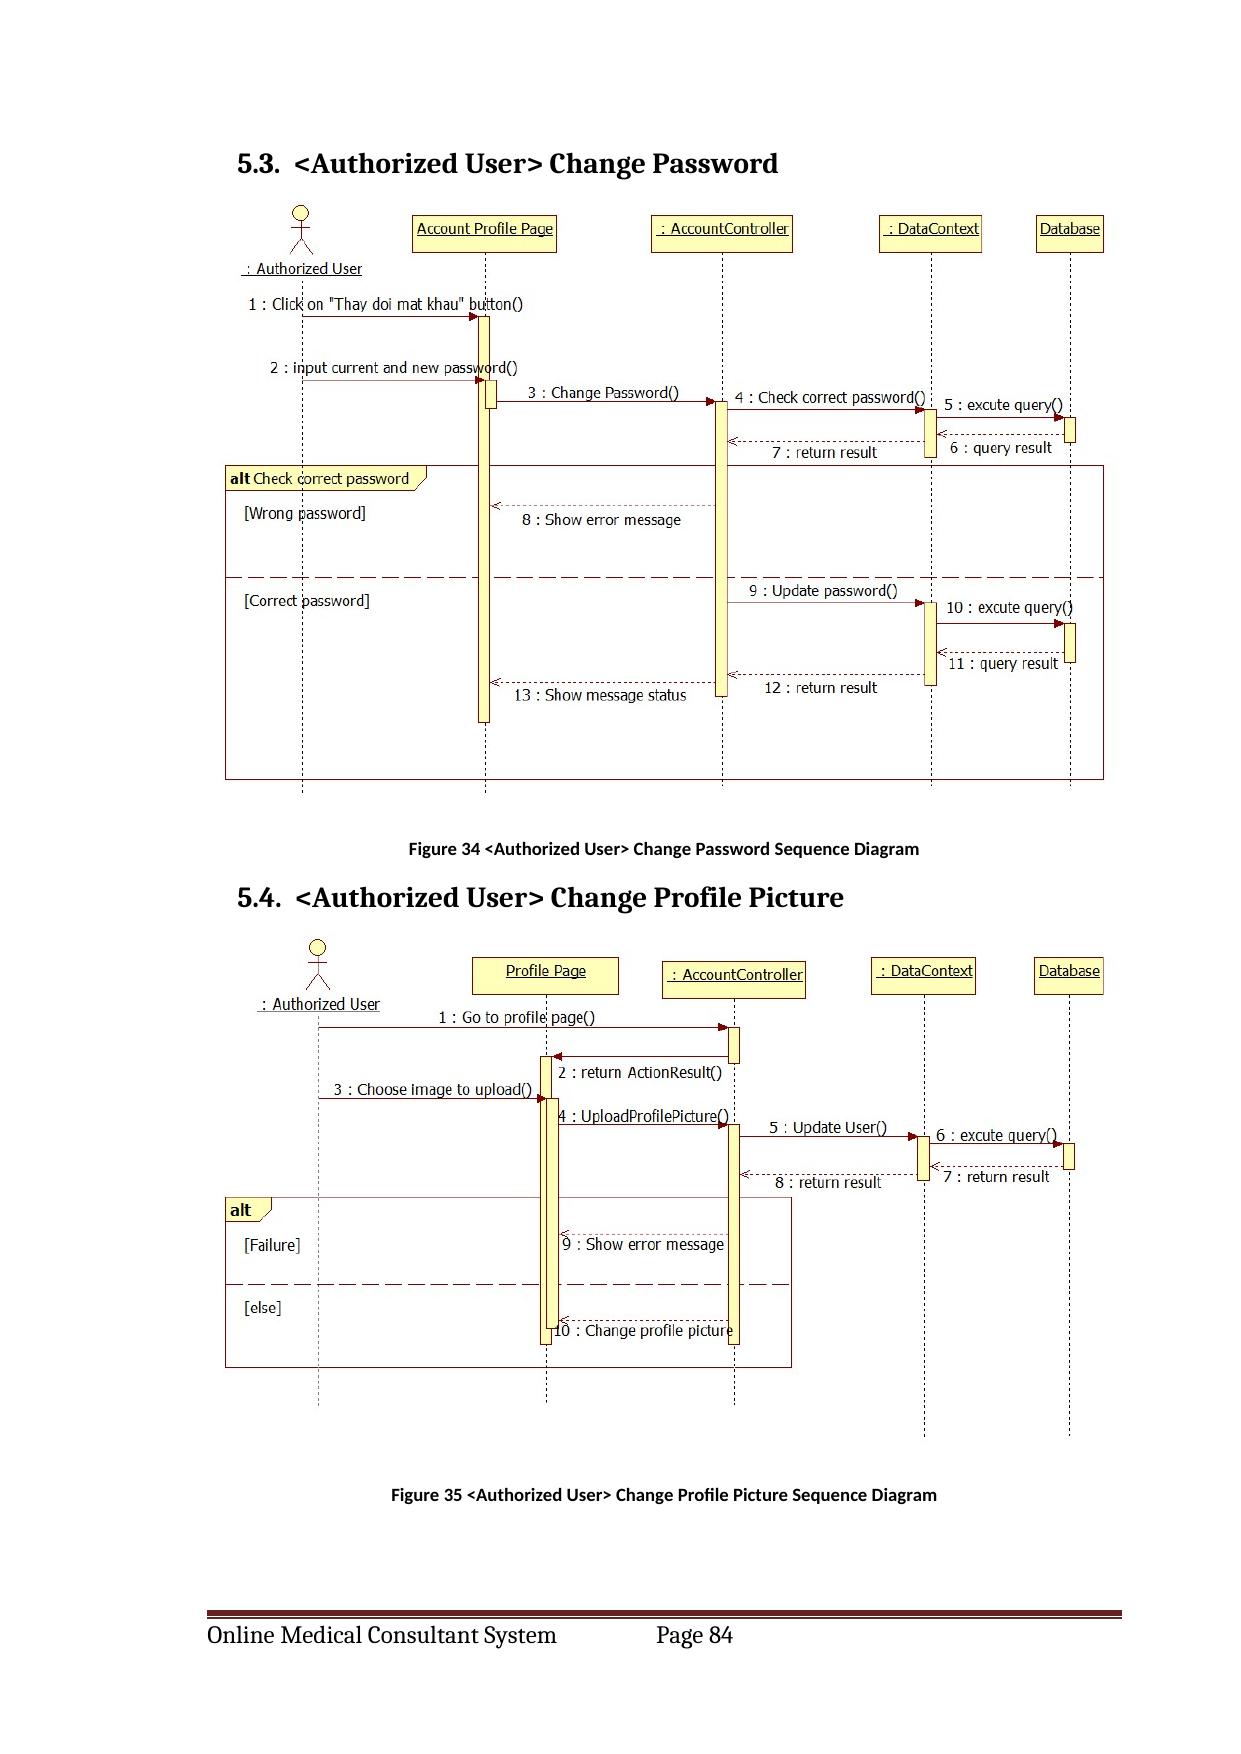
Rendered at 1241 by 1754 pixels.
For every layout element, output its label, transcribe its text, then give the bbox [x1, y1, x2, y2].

text Figure <Authorized User> Change Password Sequence Diagram [207, 837, 1122, 860]
subtitle <Authorized User> Change Profile Picture [237, 881, 1122, 914]
text Figure <Authorized User> Change Profile Picture Sequence Diagram [207, 1483, 1122, 1506]
picture [207, 185, 1122, 812]
subtitle <Authorized User> Change Password [237, 147, 1122, 181]
picture [207, 919, 1122, 1458]
